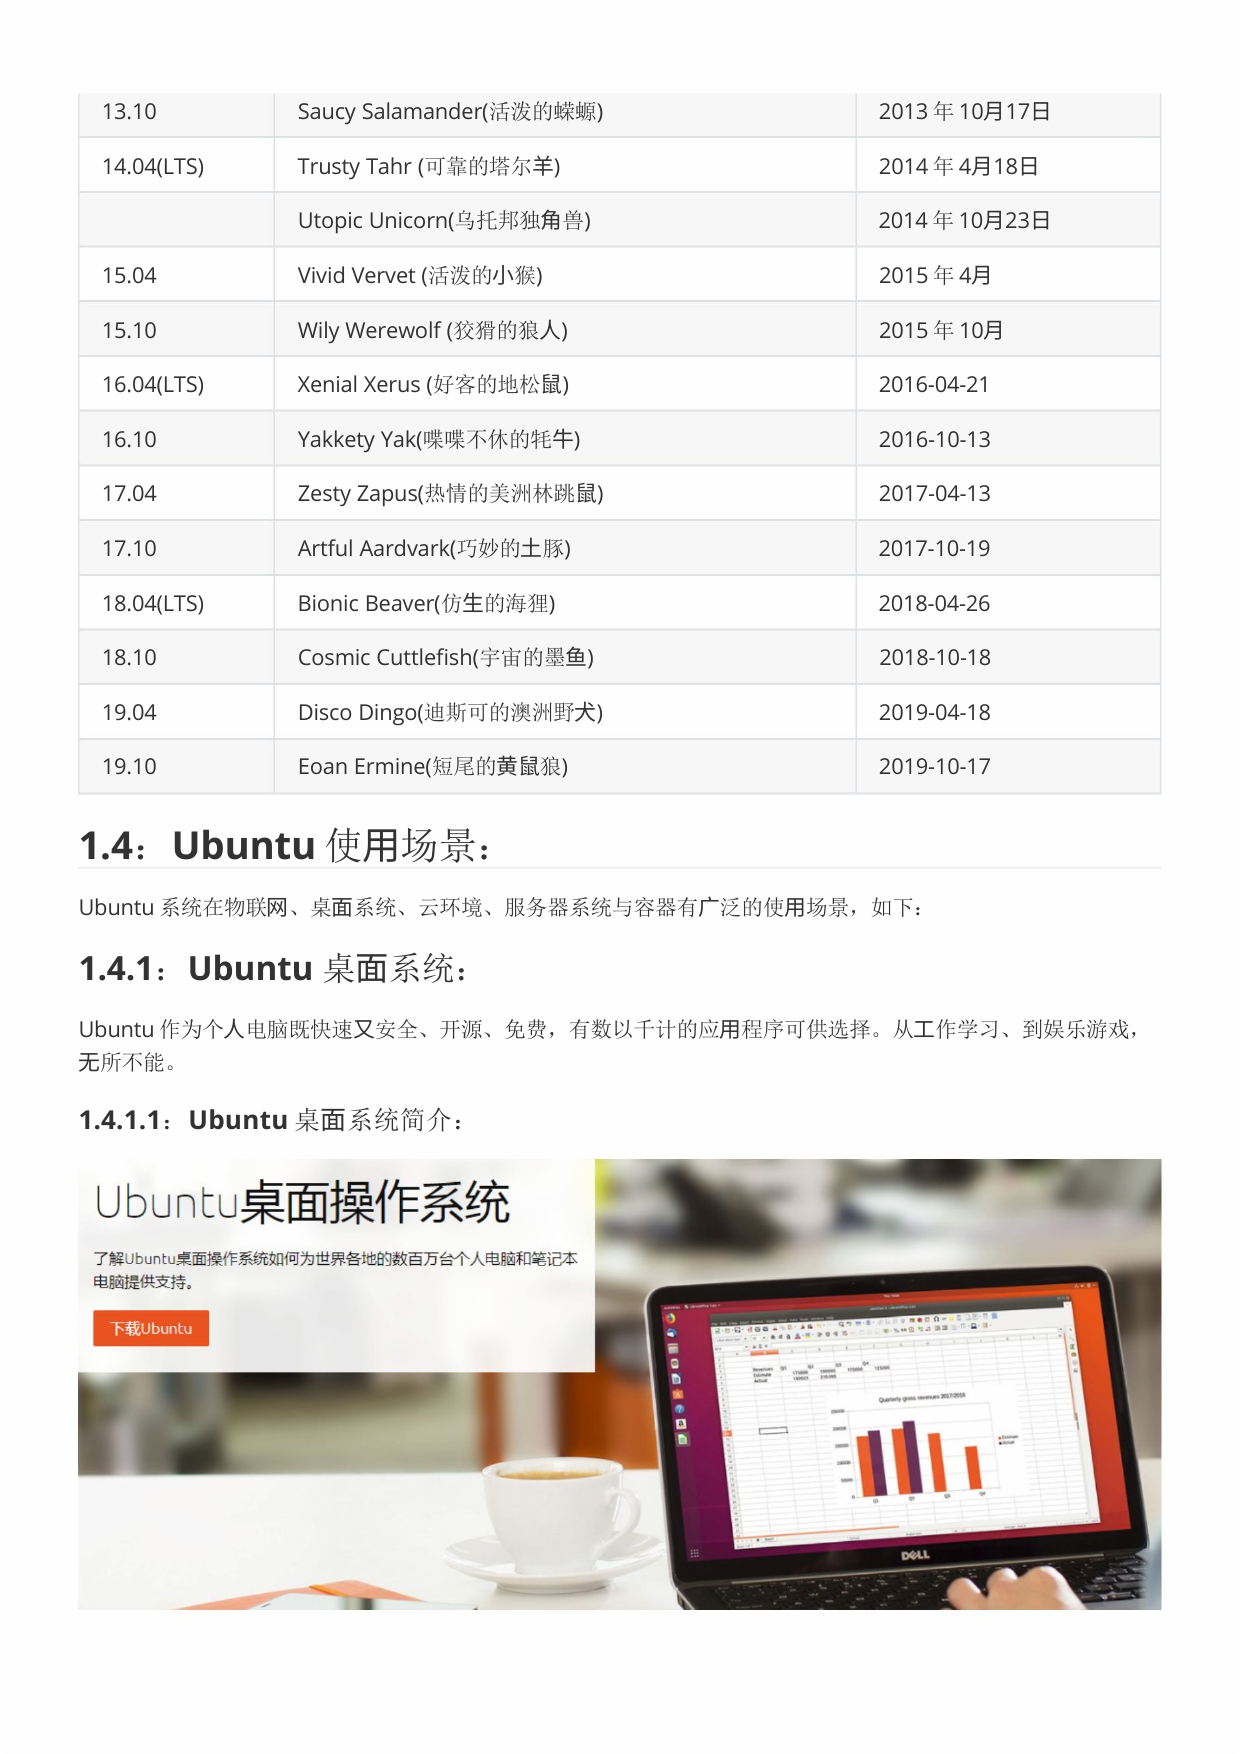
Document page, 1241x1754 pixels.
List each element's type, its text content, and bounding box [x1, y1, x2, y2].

list 18.04(LTS) Bionic Beaver(仿⽣的海狸) 2018-04-26 [102, 587, 1230, 617]
list 19.10 Eoan Ermine(短尾的⻩⿏狼) 2019-10-17 [102, 751, 1230, 781]
list ⽆所不能。 [78, 1049, 1230, 1076]
list Utopic Unicorn(乌托邦独⻆兽) 2014年10⽉23⽇ [298, 205, 1230, 235]
list 1.4.1：Ubuntu 桌⾯系统： [78, 943, 1230, 989]
list 16.04(LTS) Xenial Xerus (好客的地松⿏) 2016-04-21 [102, 368, 1230, 399]
list Ubuntu系统在物联⽹、桌⾯系统、云环境、服务器系统与容器有⼴泛的使⽤场景，如下： [78, 891, 1230, 922]
list 1.4：Ubuntu使⽤场景： [78, 817, 1230, 870]
list 16.10 Yakkety Yak(喋喋不休的牦⽜) 2016-10-13 [102, 423, 1230, 453]
list 15.10 Wily Werewolf (狡猾的狼⼈) 2015年10⽉ [102, 314, 1230, 344]
list Ubuntu作为个⼈电脑既快速⼜安全、开源、免费，有数以千计的应⽤程序可供选择。从⼯作学习、到娱乐游戏， [78, 1014, 1230, 1044]
list 15.04 Vivid Vervet (活泼的⼩猴) 2015年4⽉ [102, 259, 1230, 290]
list 1.4.1.1：Ubuntu桌⾯系统简介： [78, 1099, 1230, 1137]
list 17.10 Artful Aardvark(巧妙的⼟豚) 2017-10-19 [102, 532, 1230, 563]
list 18.10 Cosmic Cuttlefish(宇宙的墨⻥) 2018-10-18 [102, 641, 1230, 672]
list 14.04(LTS) Trusty Tahr (可靠的塔尔⽺) 2014年4⽉18⽇ [102, 150, 1230, 181]
picture [0, 0, 1241, 1754]
list 13.10 Saucy Salamander(活泼的蝾螈) 2013年10⽉17⽇ [102, 96, 1230, 126]
list 19.04 Disco Dingo(迪斯可的澳洲野⽝) 2019-04-18 [102, 696, 1230, 726]
list 17.04 Zesty Zapus(热情的美洲林跳⿏) 2017-04-13 [102, 478, 1230, 508]
